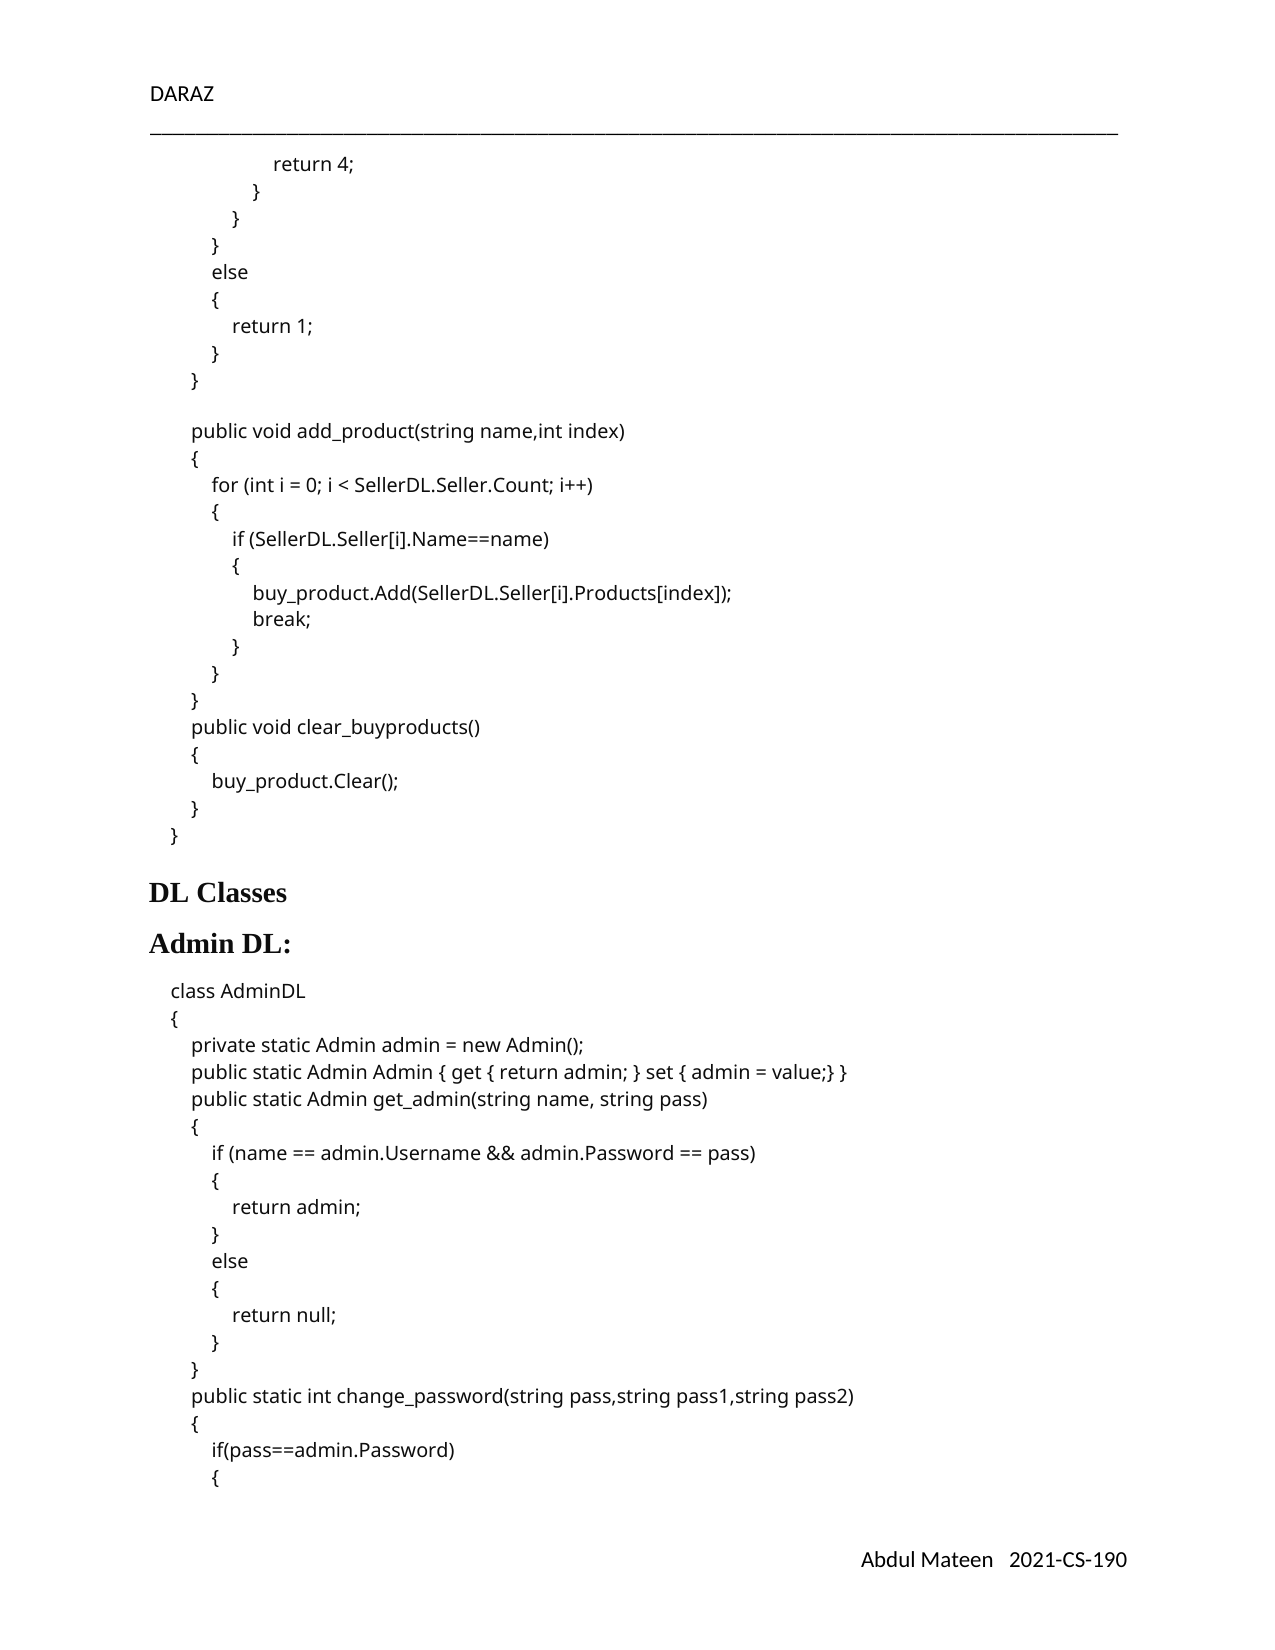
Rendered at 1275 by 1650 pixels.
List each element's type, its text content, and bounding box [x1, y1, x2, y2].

text if (name == admin.Username && admin.Password == pass) [150, 1139, 1132, 1166]
text } [150, 660, 1132, 687]
text } [150, 1355, 1132, 1382]
text public static Admin Admin { get { return admin; } set { admin = value;} } [150, 1058, 1132, 1085]
text } [150, 177, 1132, 204]
text break; [150, 606, 1132, 633]
text } [150, 633, 1132, 660]
text class AdminDL [150, 977, 1132, 1004]
text else [150, 1247, 1132, 1274]
text return null; [150, 1301, 1132, 1328]
text public void clear_buyproducts() [150, 714, 1132, 741]
text } [150, 687, 1132, 714]
text if (SellerDL.Seller[i].Name==name) [150, 525, 1132, 552]
text private static Admin admin = new Admin(); [150, 1031, 1132, 1058]
text } [150, 822, 1132, 848]
text } [150, 204, 1132, 231]
text { [150, 1004, 1132, 1031]
text public void add_product(string name,int index) [150, 417, 1132, 444]
text { [150, 552, 1132, 579]
text buy_product.Add(SellerDL.Seller[i].Products[index]); [150, 579, 1132, 606]
text public static int change_password(string pass,string pass1,string pass2) [150, 1382, 1132, 1409]
text Admin DL: [148, 926, 1132, 960]
text } [150, 1220, 1132, 1247]
text return admin; [150, 1193, 1132, 1220]
text DL Classes [148, 876, 1132, 909]
text { [150, 285, 1132, 312]
text public static Admin get_admin(string name, string pass) [150, 1085, 1132, 1112]
text } [150, 794, 1132, 822]
text for (int i = 0; i < SellerDL.Seller.Count; i++) [150, 471, 1132, 498]
text } [150, 1328, 1132, 1355]
text { [150, 1463, 1132, 1490]
text else [150, 258, 1132, 285]
text return 4; [150, 150, 1132, 177]
text { [150, 1166, 1132, 1193]
text if(pass==admin.Password) [150, 1436, 1132, 1463]
text { [150, 1112, 1132, 1139]
text { [150, 741, 1132, 768]
text } [150, 339, 1132, 366]
text { [150, 1274, 1132, 1301]
text { [150, 1409, 1132, 1436]
text buy_product.Clear(); [150, 768, 1132, 794]
text { [150, 498, 1132, 525]
text } [150, 366, 1132, 393]
text { [150, 444, 1132, 471]
text return 1; [150, 312, 1132, 339]
text } [150, 231, 1132, 258]
